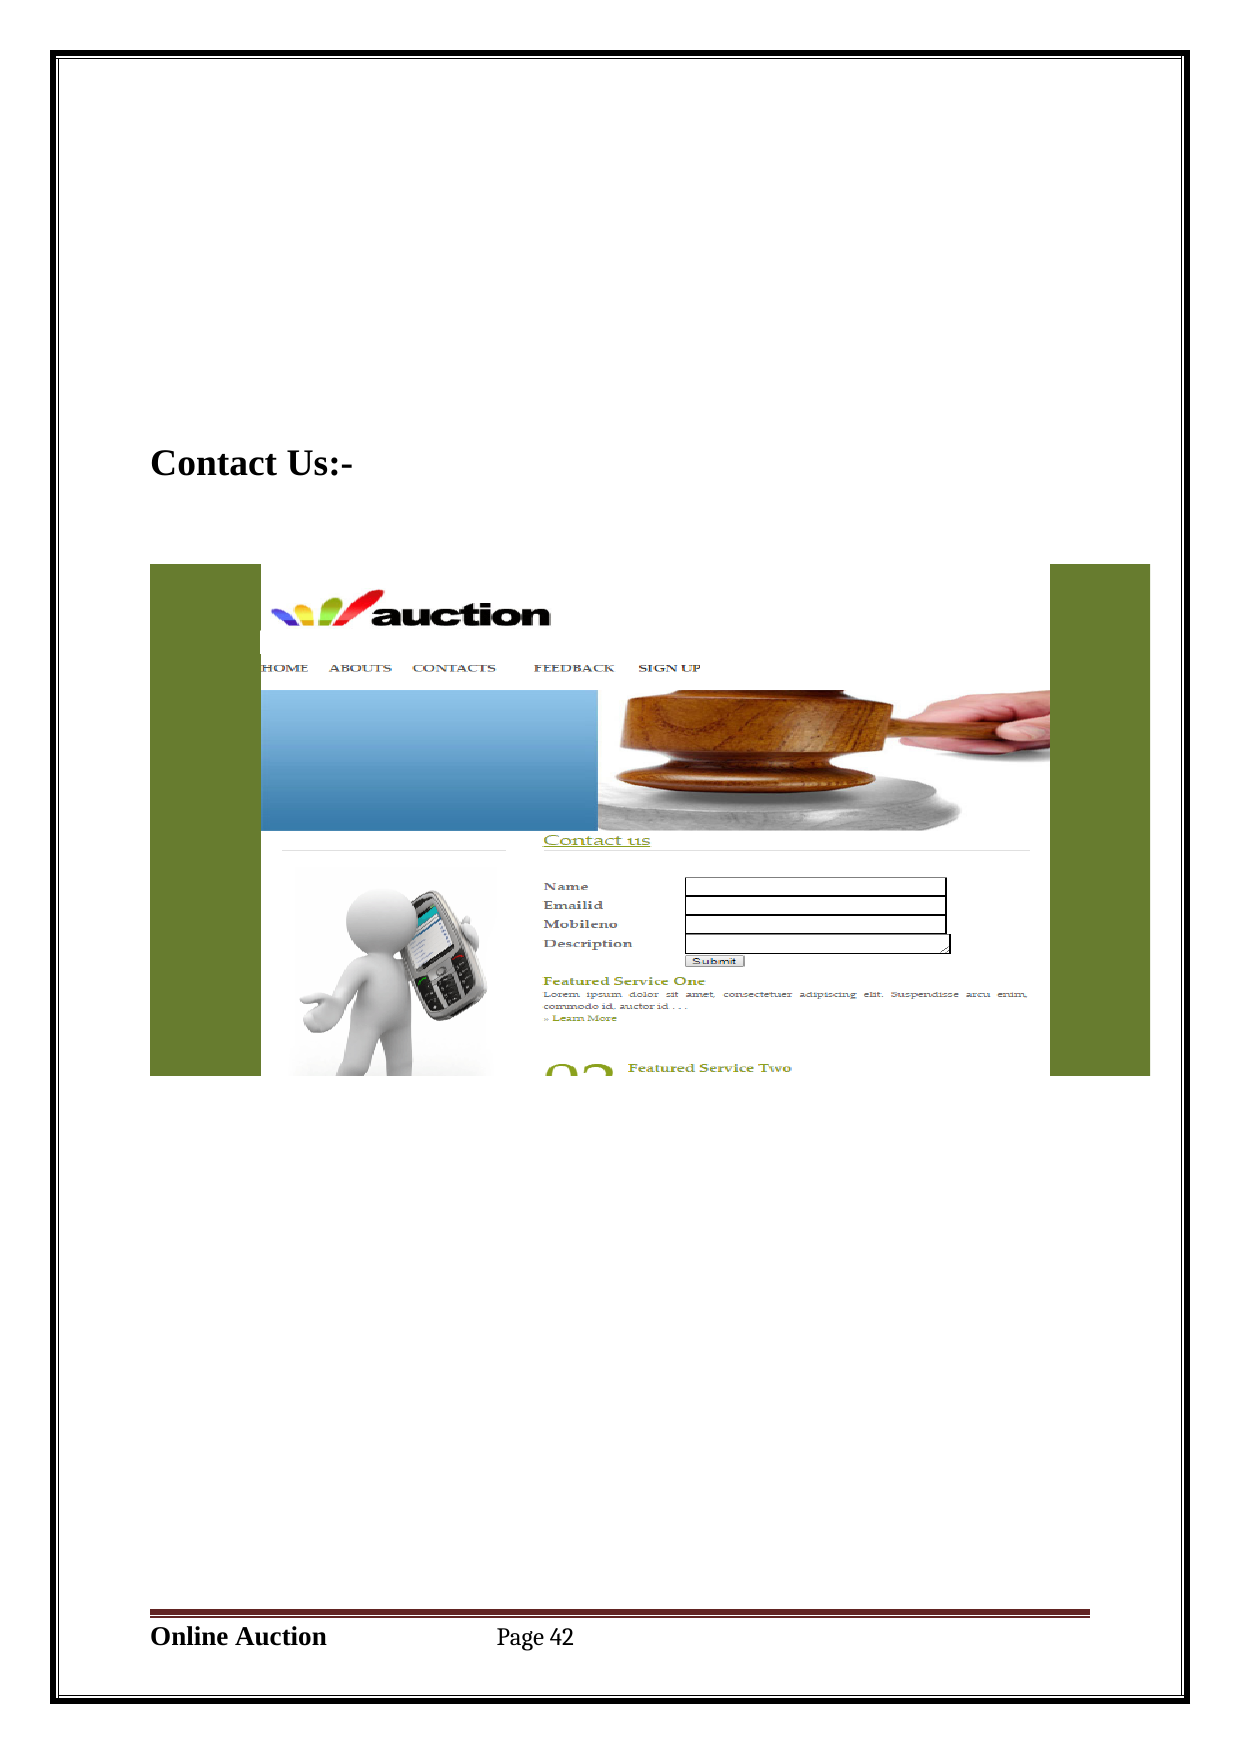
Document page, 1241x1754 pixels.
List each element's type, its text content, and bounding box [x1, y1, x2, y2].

picture [150, 564, 1150, 1076]
text Contact Us:- [150, 441, 1090, 484]
